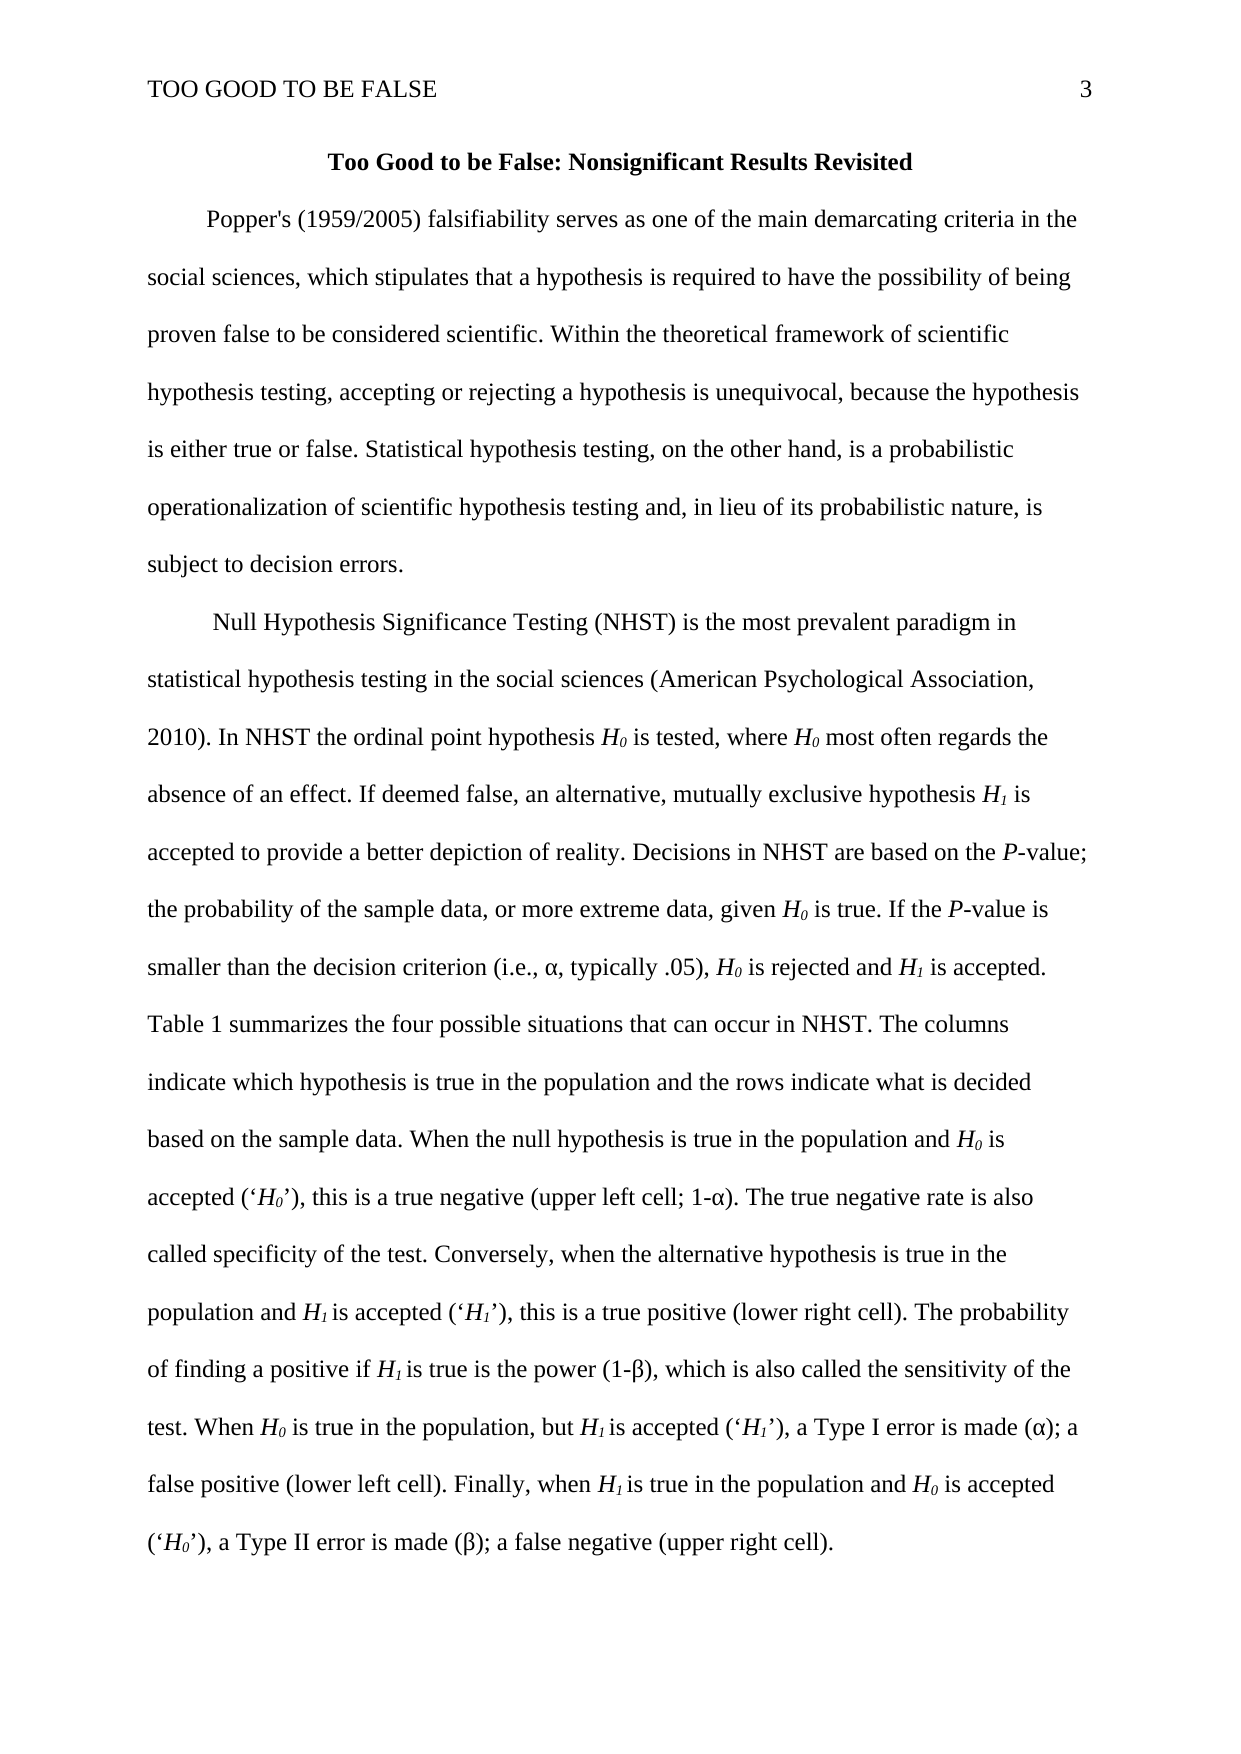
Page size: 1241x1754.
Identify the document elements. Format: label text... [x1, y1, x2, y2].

text Too Good to be False: Nonsignificant Results Revisited [147, 147, 1093, 176]
text Null Hypothesis Significance Testing (NHST) is the most prevalent paradigm in statistical hypothesis testing in the social sciences (American Psychological Association, 2010). In NHST the ordinal point hypothesis H0 is tested, where H0 most often regards the absence of an effect. If deemed false, an alternative, mutually exclusive hypothesis H1 is accepted to provide a better depiction of reality. Decisions in NHST are based on the P-value; the probability of the sample data, or more extreme data, given H0 is true. If the P-value is smaller than the decision criterion (i.e., α, typically .05), H0 is rejected and H1 is accepted. Table 1 summarizes the four possible situations that can occur in NHST. The columns indicate which hypothesis is true in the population and the rows indicate what is decided based on the sample data. When the null hypothesis is true in the population and H0 is accepted (‘H0’), this is a true negative (upper left cell; 1-α). The true negative rate is also called specificity of the test. Conversely, when the alternative hypothesis is true in the population and H1 is accepted (‘H1’), this is a true positive (lower right cell). The probability of finding a positive if H1 is true is the power (1-β), which is also called the sensitivity of the test. When H0 is true in the population, but H1 is accepted (‘H1’), a Type I error is made (α); a false positive (lower left cell). Finally, when H1 is true in the population and H0 is accepted (‘H0’), a Type II error is made (β); a false negative (upper right cell). [147, 607, 1093, 1556]
text Popper's (1959/2005) falsifiability serves as one of the main demarcating criteria in the social sciences, which stipulates that a hypothesis is required to have the possibility of being proven false to be considered scientific. Within the theoretical framework of scientific hypothesis testing, accepting or rejecting a hypothesis is unequivocal, because the hypothesis is either true or false. Statistical hypothesis testing, on the other hand, is a probabilistic operationalization of scientific hypothesis testing and, in lieu of its probabilistic nature, is subject to decision errors. [147, 204, 1093, 578]
